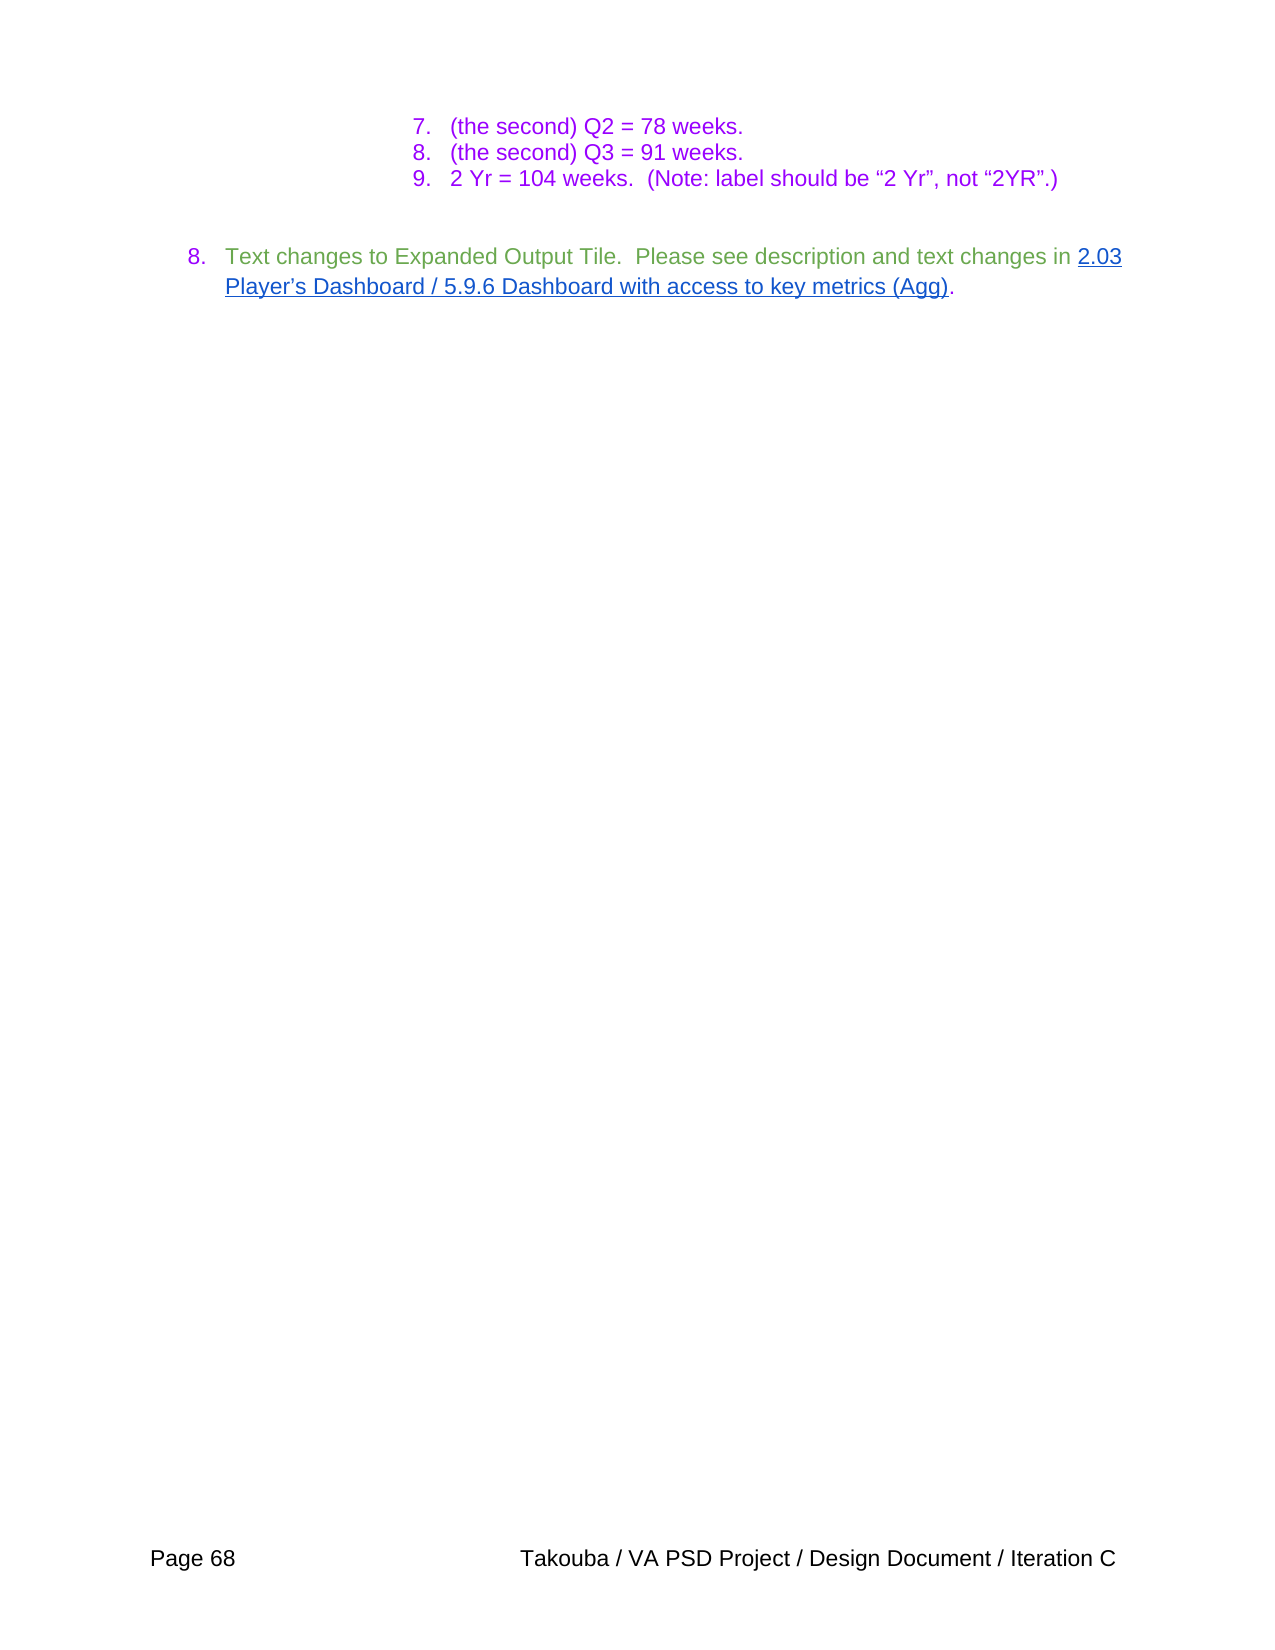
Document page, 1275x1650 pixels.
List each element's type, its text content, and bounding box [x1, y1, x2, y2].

list (the second) Q2 = 78 weeks. [412, 113, 1125, 139]
list 2 Yr = 104 weeks. (Note: label should be “2 Yr”, not “2YR”.) [412, 165, 1125, 192]
list (the second) Q3 = 91 weeks. [412, 139, 1125, 165]
list Text changes to Expanded Output Tile. Please see description and text changes in 2.03 Player’s Dashboard / 5.9.6 Dashboard with access to key metrics (Agg). [187, 243, 1125, 299]
